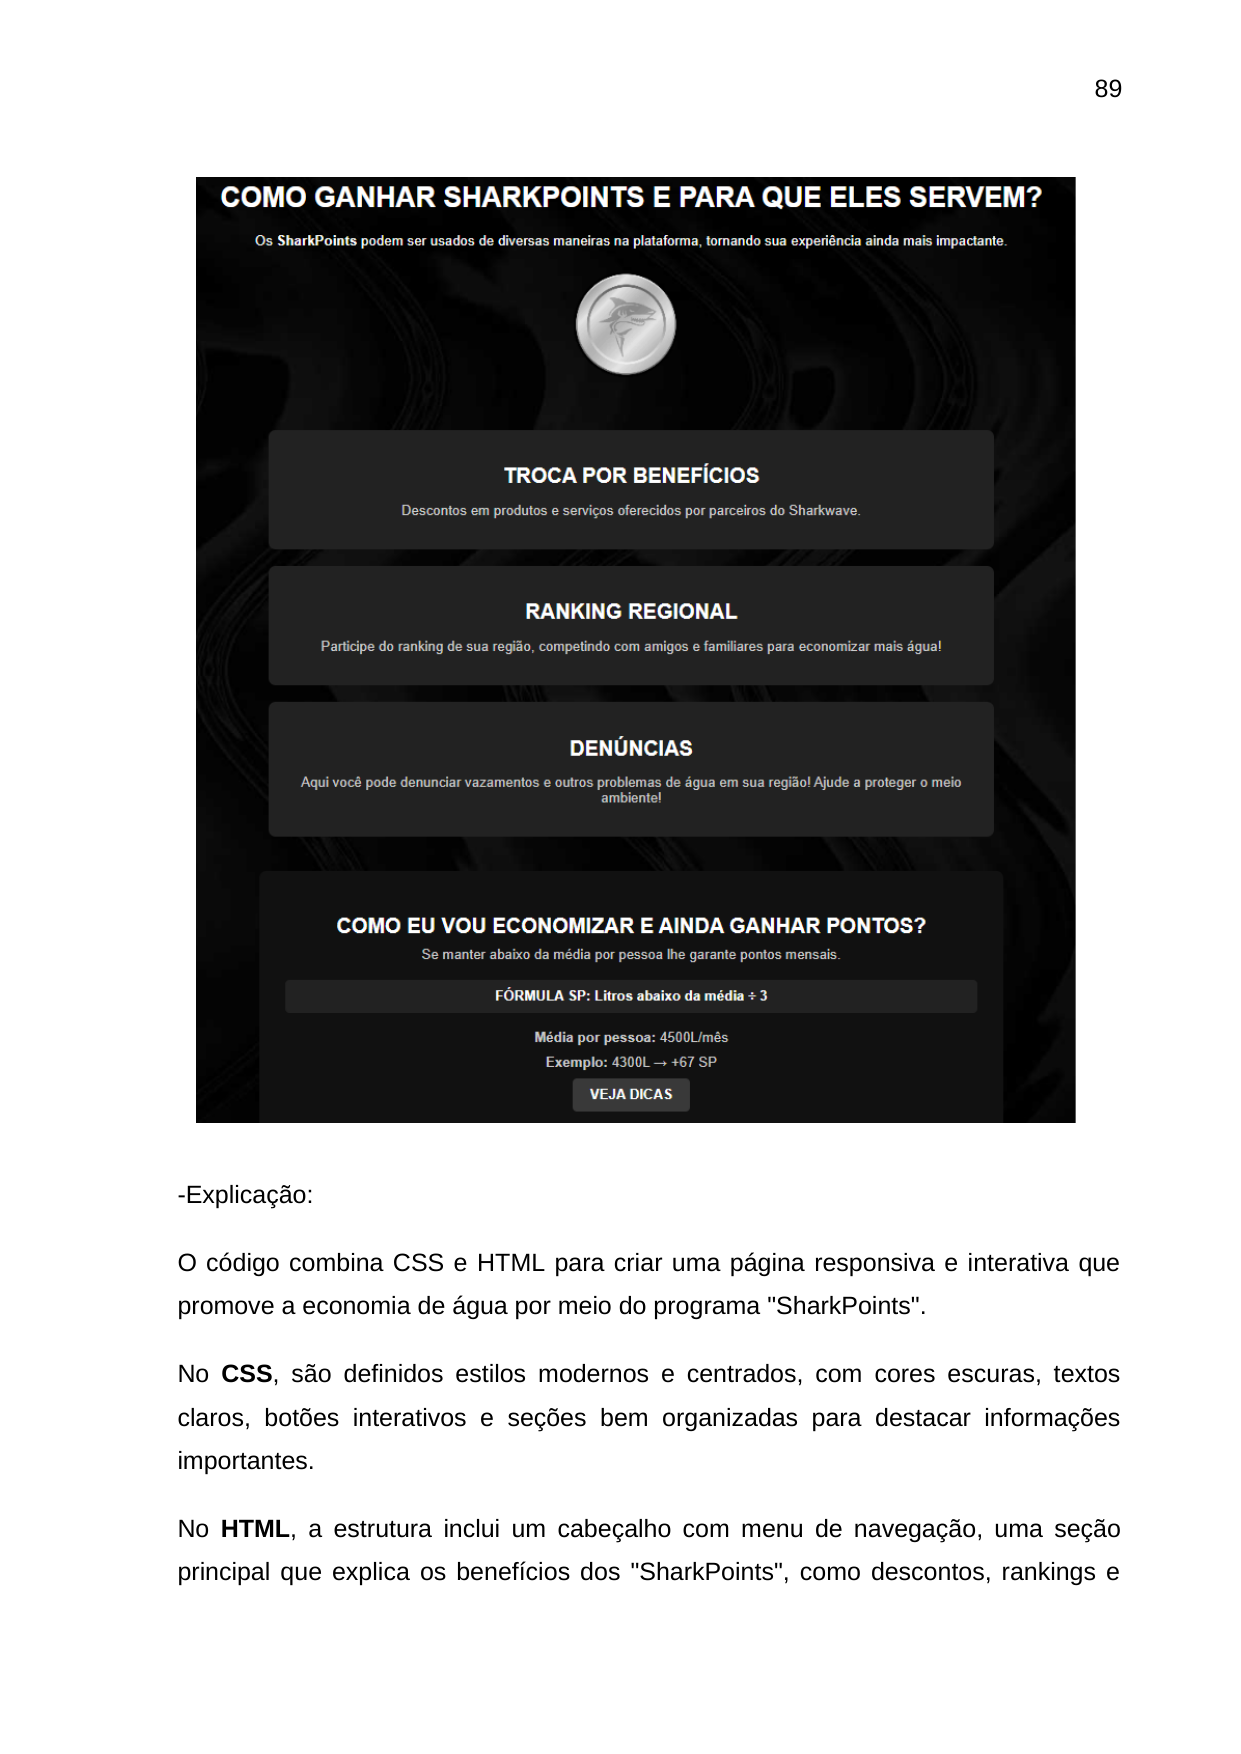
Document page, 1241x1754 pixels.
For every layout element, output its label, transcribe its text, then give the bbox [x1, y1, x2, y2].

text No CSS, são definidos estilos modernos e centrados, com cores escuras, textos claros, botões interativos e seções bem organizadas para destacar informações importantes. [177, 1359, 1122, 1474]
text O código combina CSS e HTML para criar uma página responsiva e interativa que promove a economia de água por meio do programa "SharkPoints". [177, 1248, 1122, 1320]
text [177, 1514, 1122, 1586]
text -Explicação: [177, 1180, 1122, 1209]
